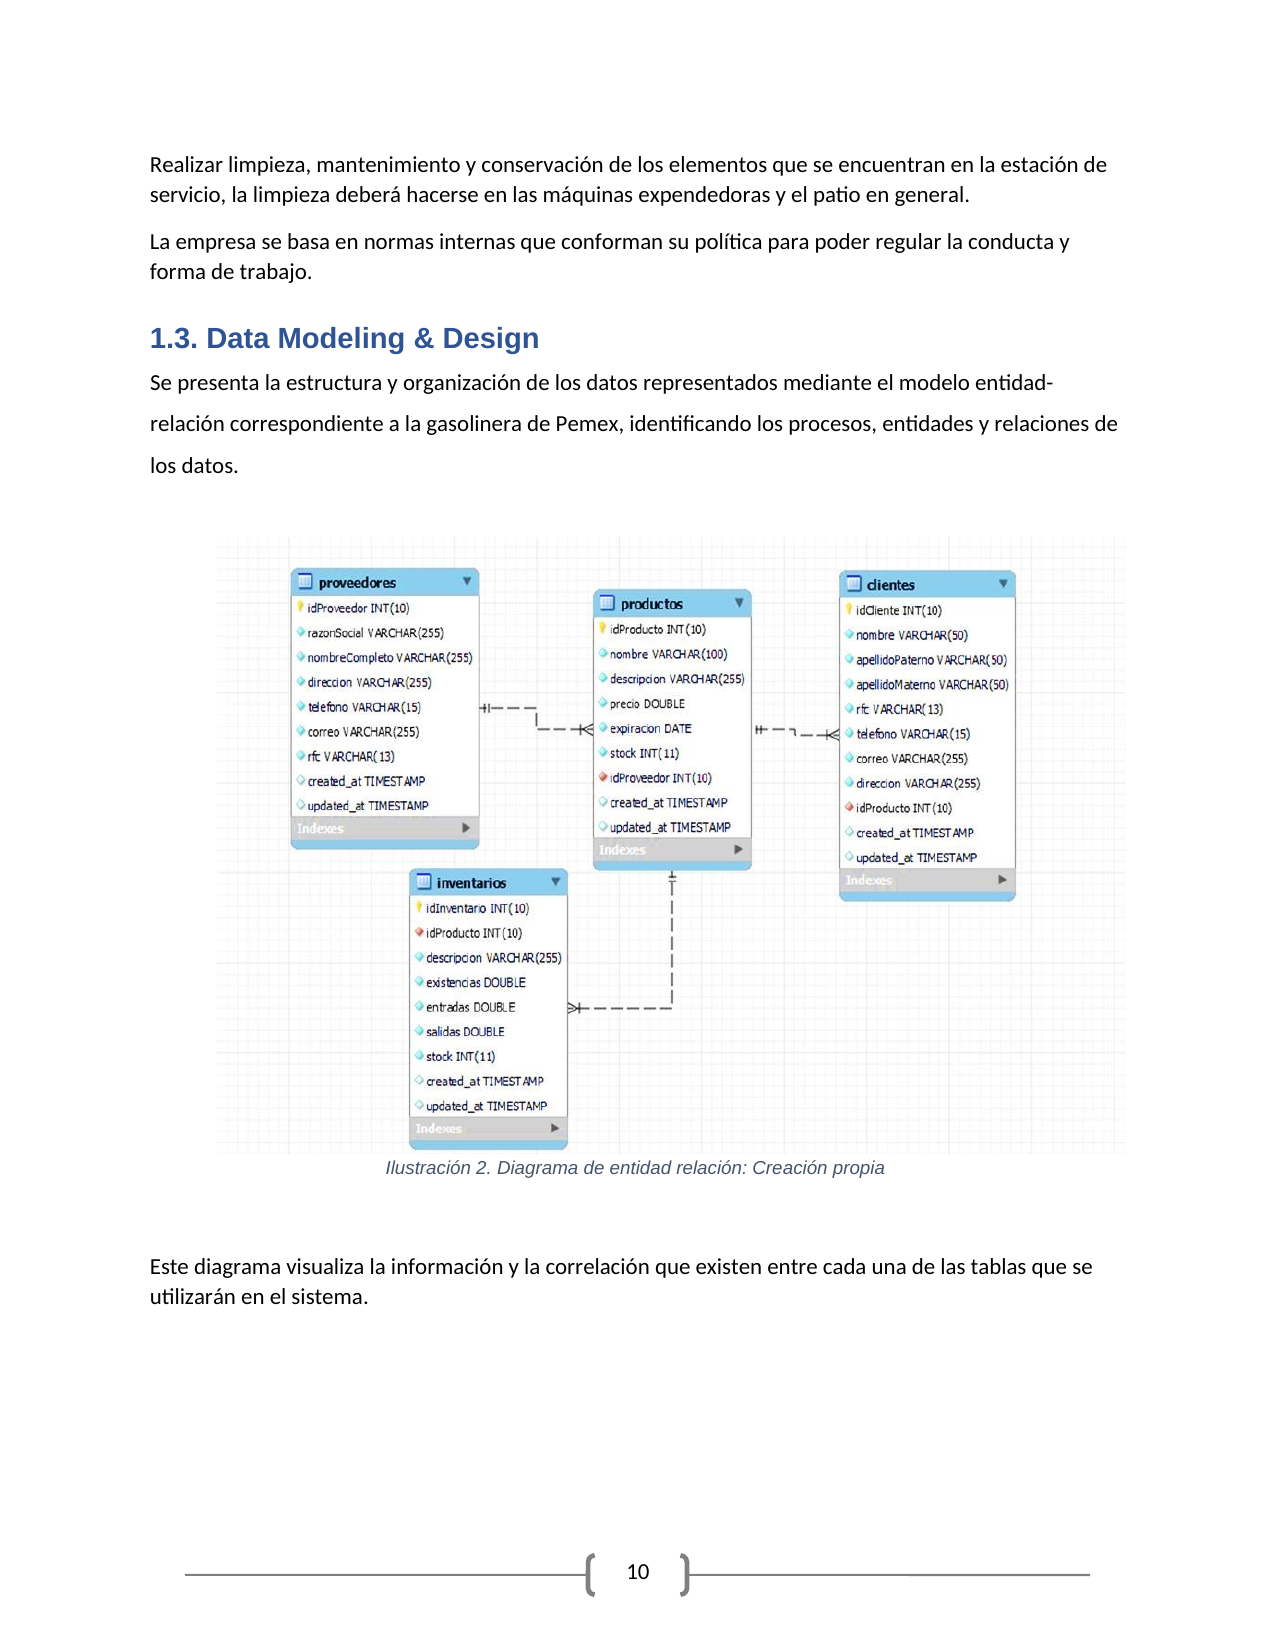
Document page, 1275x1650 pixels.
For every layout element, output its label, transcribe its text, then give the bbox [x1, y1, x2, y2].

picture [217, 537, 1125, 1154]
text La empresa se basa en normas internas que conforman su política para poder regular la conducta y forma de trabajo. [149, 227, 1121, 285]
subtitle 1.3. Data Modeling & Design [149, 321, 1125, 355]
text Realizar limpieza, mantenimiento y conservación de los elementos que se encuentran en la estación de servicio, la limpieza deberá hacerse en las máquinas expendedoras y el patio en general. [149, 150, 1121, 208]
text Este diagrama visualiza la información y la correlación que existen entre cada una de las tablas que se utilizarán en el sistema. [149, 1252, 1121, 1310]
text Se presenta la estructura y organización de los datos representados mediante el modelo entidad-relación correspondiente a la gasolinera de Pemex, identificando los procesos, entidades y relaciones de los datos. [150, 368, 1125, 479]
text Ilustración 2. Diagrama de entidad relación: Creación propia [150, 1157, 1120, 1178]
